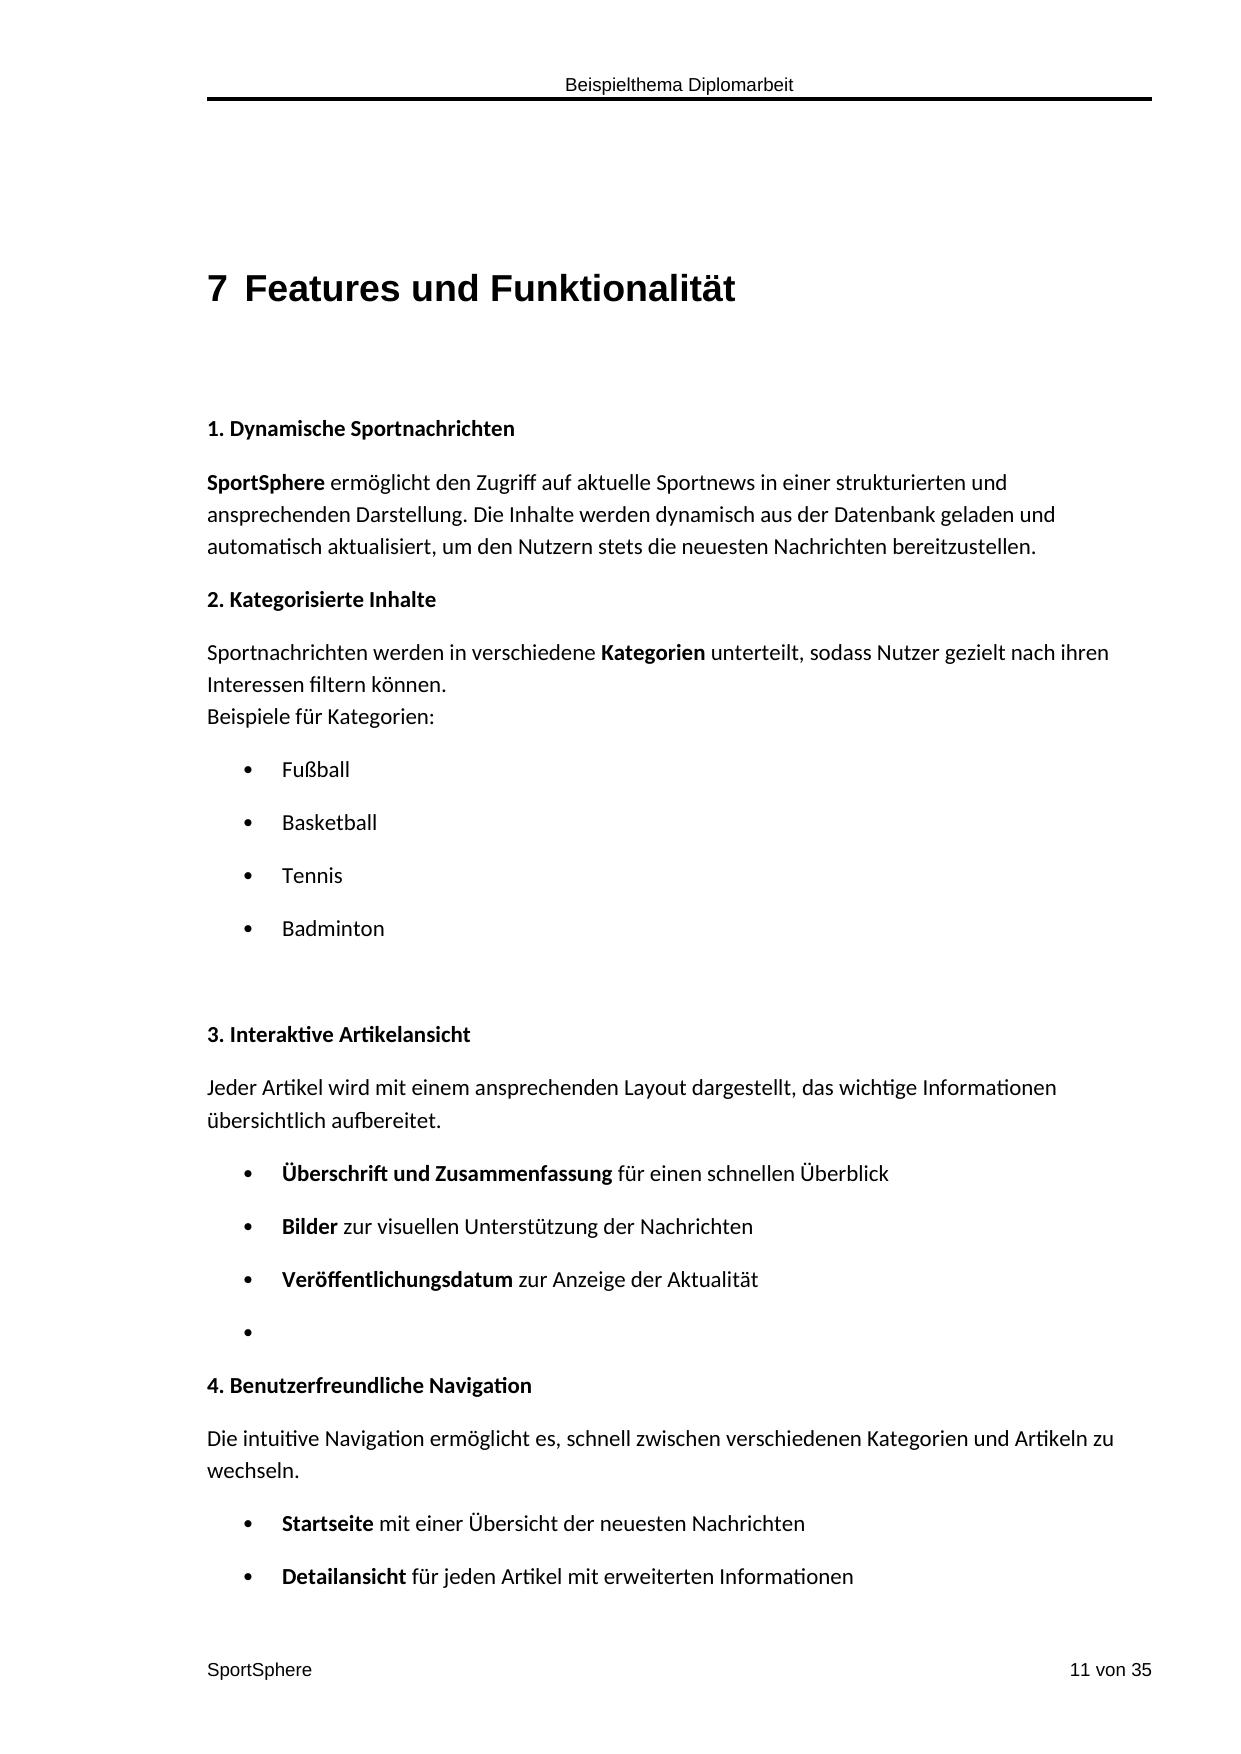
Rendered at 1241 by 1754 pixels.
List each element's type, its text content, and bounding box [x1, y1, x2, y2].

text Sportnachrichten werden in verschiedene Kategorien unterteilt, sodass Nutzer gezielt nach ihren Interessen filtern können. Beispiele für Kategorien: [207, 638, 1152, 730]
list Startseite mit einer Übersicht der neuesten Nachrichten [244, 1509, 1152, 1537]
list Tennis [244, 861, 1152, 889]
text 4. Benutzerfreundliche Navigation [207, 1371, 1152, 1399]
text Jeder Artikel wird mit einem ansprechenden Layout dargestellt, das wichtige Informationen übersichtlich aufbereitet. [207, 1073, 1152, 1134]
subtitle Features und Funktionalität [207, 266, 1152, 309]
list Veröffentlichungsdatum zur Anzeige der Aktualität [244, 1265, 1152, 1293]
list Überschrift und Zusammenfassung für einen schnellen Überblick [244, 1159, 1152, 1187]
text 2. Kategorisierte Inhalte [207, 585, 1152, 613]
list Fußball [244, 755, 1152, 783]
text SportSphere ermöglicht den Zugriff auf aktuelle Sportnews in einer strukturierten und ansprechenden Darstellung. Die Inhalte werden dynamisch aus der Datenbank geladen und automatisch aktualisiert, um den Nutzern stets die neuesten Nachrichten bereitzustellen. [207, 468, 1152, 560]
text Die intuitive Navigation ermöglicht es, schnell zwischen verschiedenen Kategorien und Artikeln zu wechseln. [207, 1424, 1152, 1484]
list Badminton [244, 914, 1152, 942]
list Bilder zur visuellen Unterstützung der Nachrichten [244, 1212, 1152, 1240]
text 1. Dynamische Sportnachrichten [207, 414, 1152, 443]
text 3. Interaktive Artikelansicht [207, 1021, 1152, 1048]
list Basketball [244, 808, 1152, 836]
list Detailansicht für jeden Artikel mit erweiterten Informationen [244, 1562, 1152, 1590]
